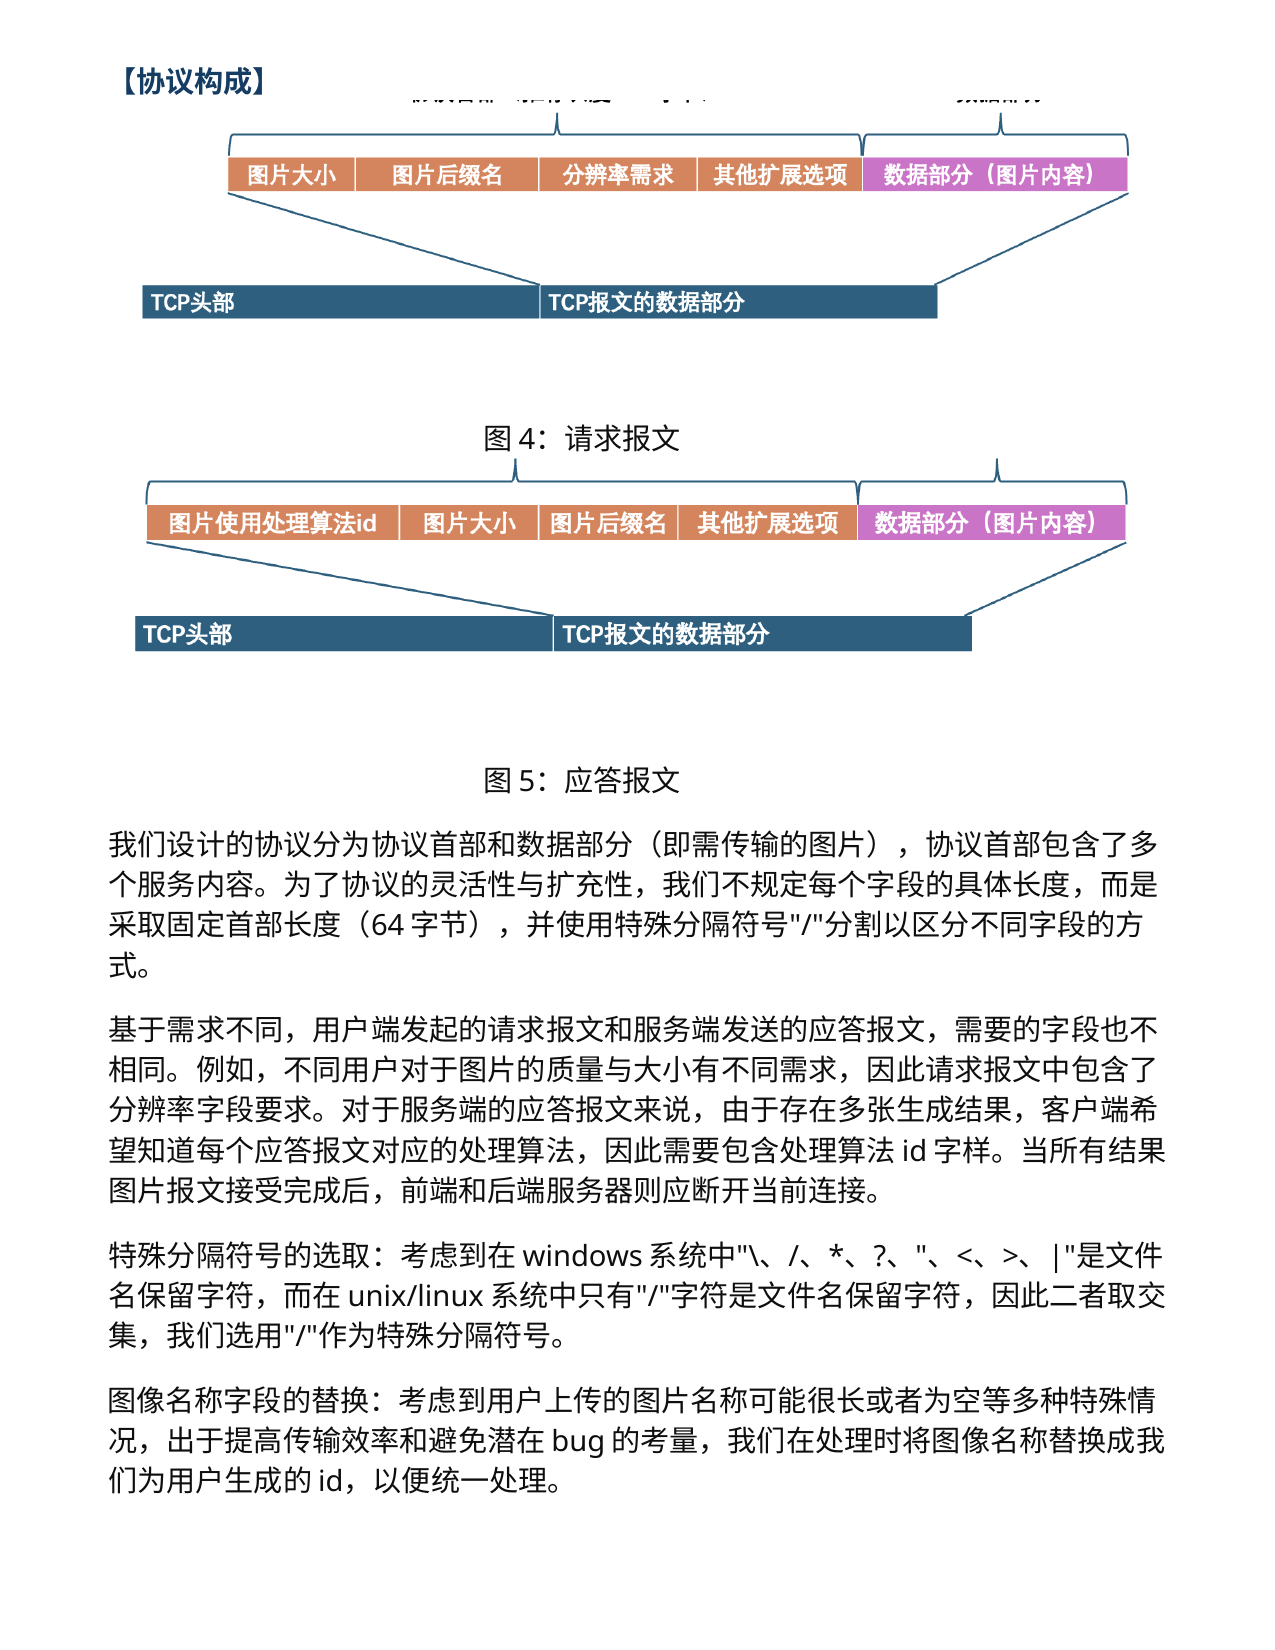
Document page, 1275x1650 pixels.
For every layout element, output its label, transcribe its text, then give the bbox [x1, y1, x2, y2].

text 我们设计的协议分为协议首部和数据部分（即需传输的图片），协议首部包含了多个服务内容。为了协议的灵活性与扩充性，我们不规定每个字段的具体长度，而是采取固定首部长度（64字节），并使用特殊分隔符号"/"分割以区分不同字段的方式。 [108, 824, 1167, 984]
text 特殊分隔符号的选取：考虑到在windows系统中"\、/、*、?、"、<、>、|"是文件名保留字符，而在unix/linux系统中只有"/"字符是文件名保留字符，因此二者取交集，我们选用"/"作为特殊分隔符号。 [108, 1234, 1167, 1355]
picture [107, 100, 1167, 339]
picture [108, 457, 1168, 685]
text 图像名称字段的替换：考虑到用户上传的图片名称可能很长或者为空等多种特殊情况，出于提高传输效率和避免潜在bug的考量，我们在处理时将图像名称替换成我们为用户生成的id，以便统一处理。 [107, 1379, 1167, 1500]
text 图4：请求报文 [408, 417, 1167, 457]
subtitle 【协议构成】 [107, 58, 1167, 100]
text 图5：应答报文 [408, 759, 1167, 799]
text 基于需求不同，用户端发起的请求报文和服务端发送的应答报文，需要的字段也不相同。例如，不同用户对于图片的质量与大小有不同需求，因此请求报文中包含了分辨率字段要求。对于服务端的应答报文来说，由于存在多张生成结果，客户端希望知道每个应答报文对应的处理算法，因此需要包含处理算法id字样。当所有结果图片报文接受完成后，前端和后端服务器则应断开当前连接。 [108, 1009, 1167, 1210]
